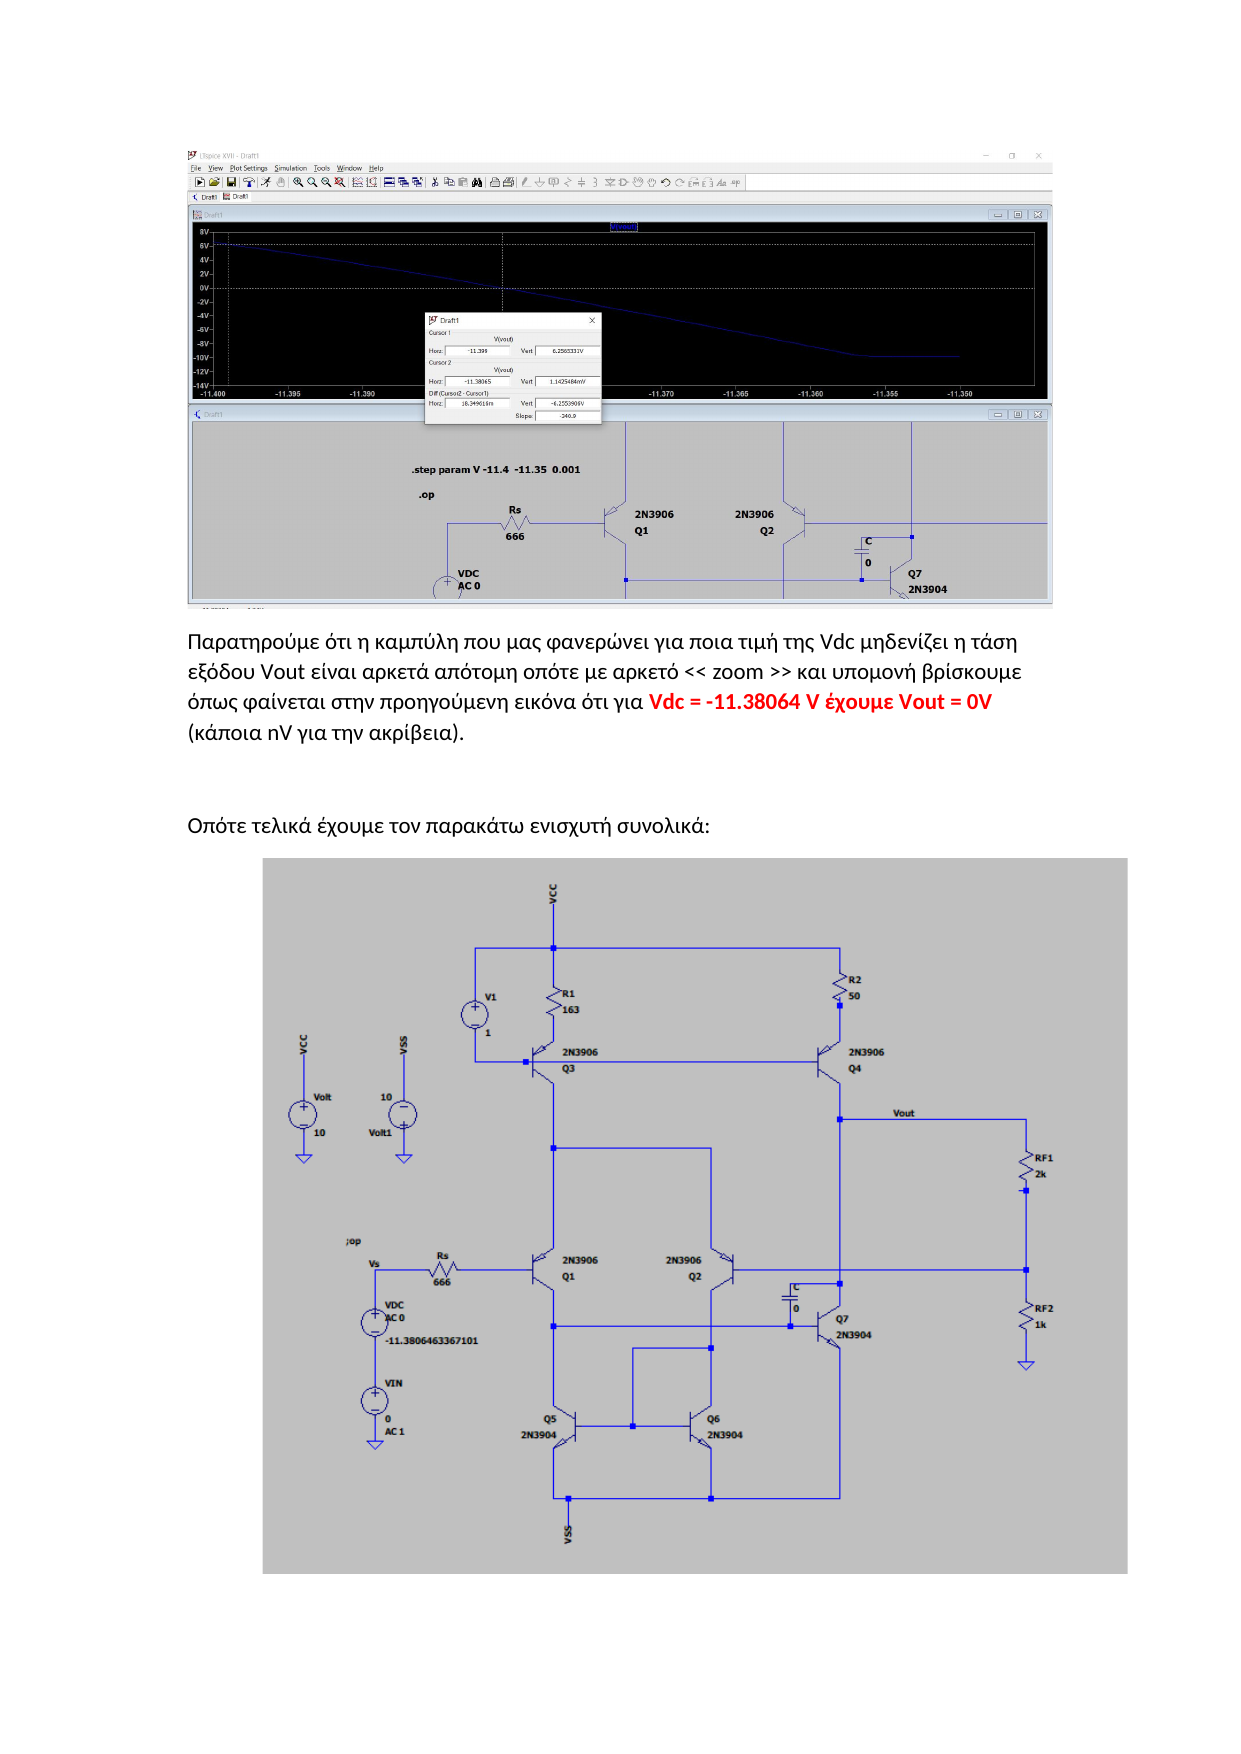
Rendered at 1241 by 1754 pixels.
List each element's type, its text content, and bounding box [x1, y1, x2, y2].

picture [262, 858, 1128, 1574]
picture [187, 150, 1053, 609]
text Οπότε τελικά έχουμε τον παρακάτω ενισχυτή συνολικά: [187, 811, 1053, 839]
text Παρατηρούμε ότι η καμπύλη που μας φανερώνει για ποια τιμή της Vdc μηδενίζει η τάση εξόδου Vout είναι αρκετά απότομη οπότε με αρκετό << zoom >> και υπομονή βρίσκουμε όπως φαίνεται στην προηγούμενη εικόνα ότι για Vdc = -11.38064 V έχουμε Vout = 0V (κάποια nV για την ακρίβεια). [187, 627, 1053, 746]
